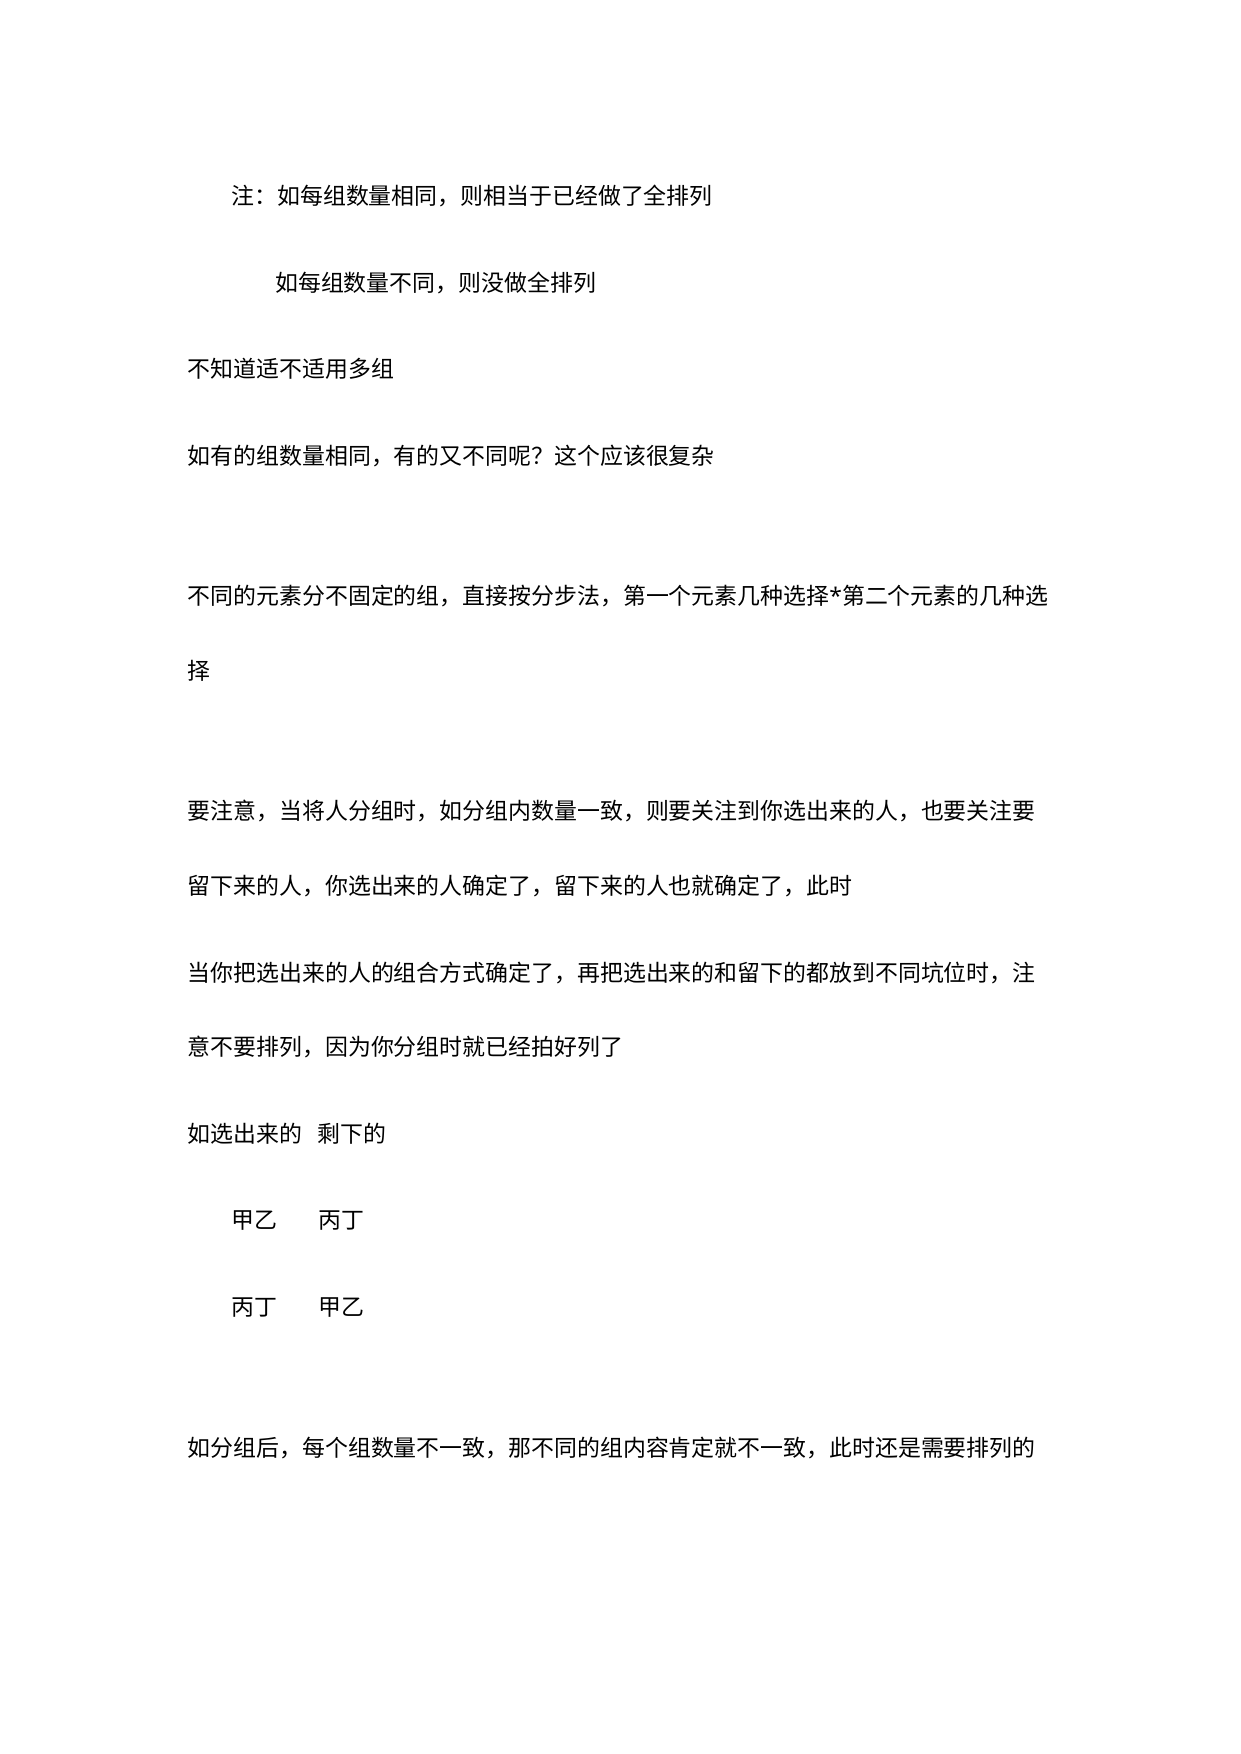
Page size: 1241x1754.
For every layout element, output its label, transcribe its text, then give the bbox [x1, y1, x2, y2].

text 如分组后，每个组数量不一致，那不同的组内容肯定就不一致，此时还是需要排列的 [187, 1414, 1053, 1479]
text 要注意，当将人分组时，如分组内数量一致，则要关注到你选出来的人，也要关注要留下来的人，你选出来的人确定了，留下来的人也就确定了，此时 [187, 777, 1053, 917]
text 不知道适不适用多组 [187, 335, 1053, 400]
text 不同的元素分不固定的组，直接按分步法，第一个元素几种选择*第二个元素的几种选择 [187, 562, 1053, 702]
text 注：如每组数量相同，则相当于已经做了全排列 [187, 162, 1053, 227]
text 丙丁 甲乙 [187, 1273, 1053, 1338]
text 甲乙 丙丁 [187, 1186, 1053, 1251]
text 如选出来的 剩下的 [187, 1100, 1053, 1165]
text 如有的组数量相同，有的又不同呢？这个应该很复杂 [187, 422, 1053, 487]
text 当你把选出来的人的组合方式确定了，再把选出来的和留下的都放到不同坑位时，注意不要排列，因为你分组时就已经拍好列了 [187, 939, 1053, 1078]
text 如每组数量不同，则没做全排列 [187, 249, 1053, 314]
